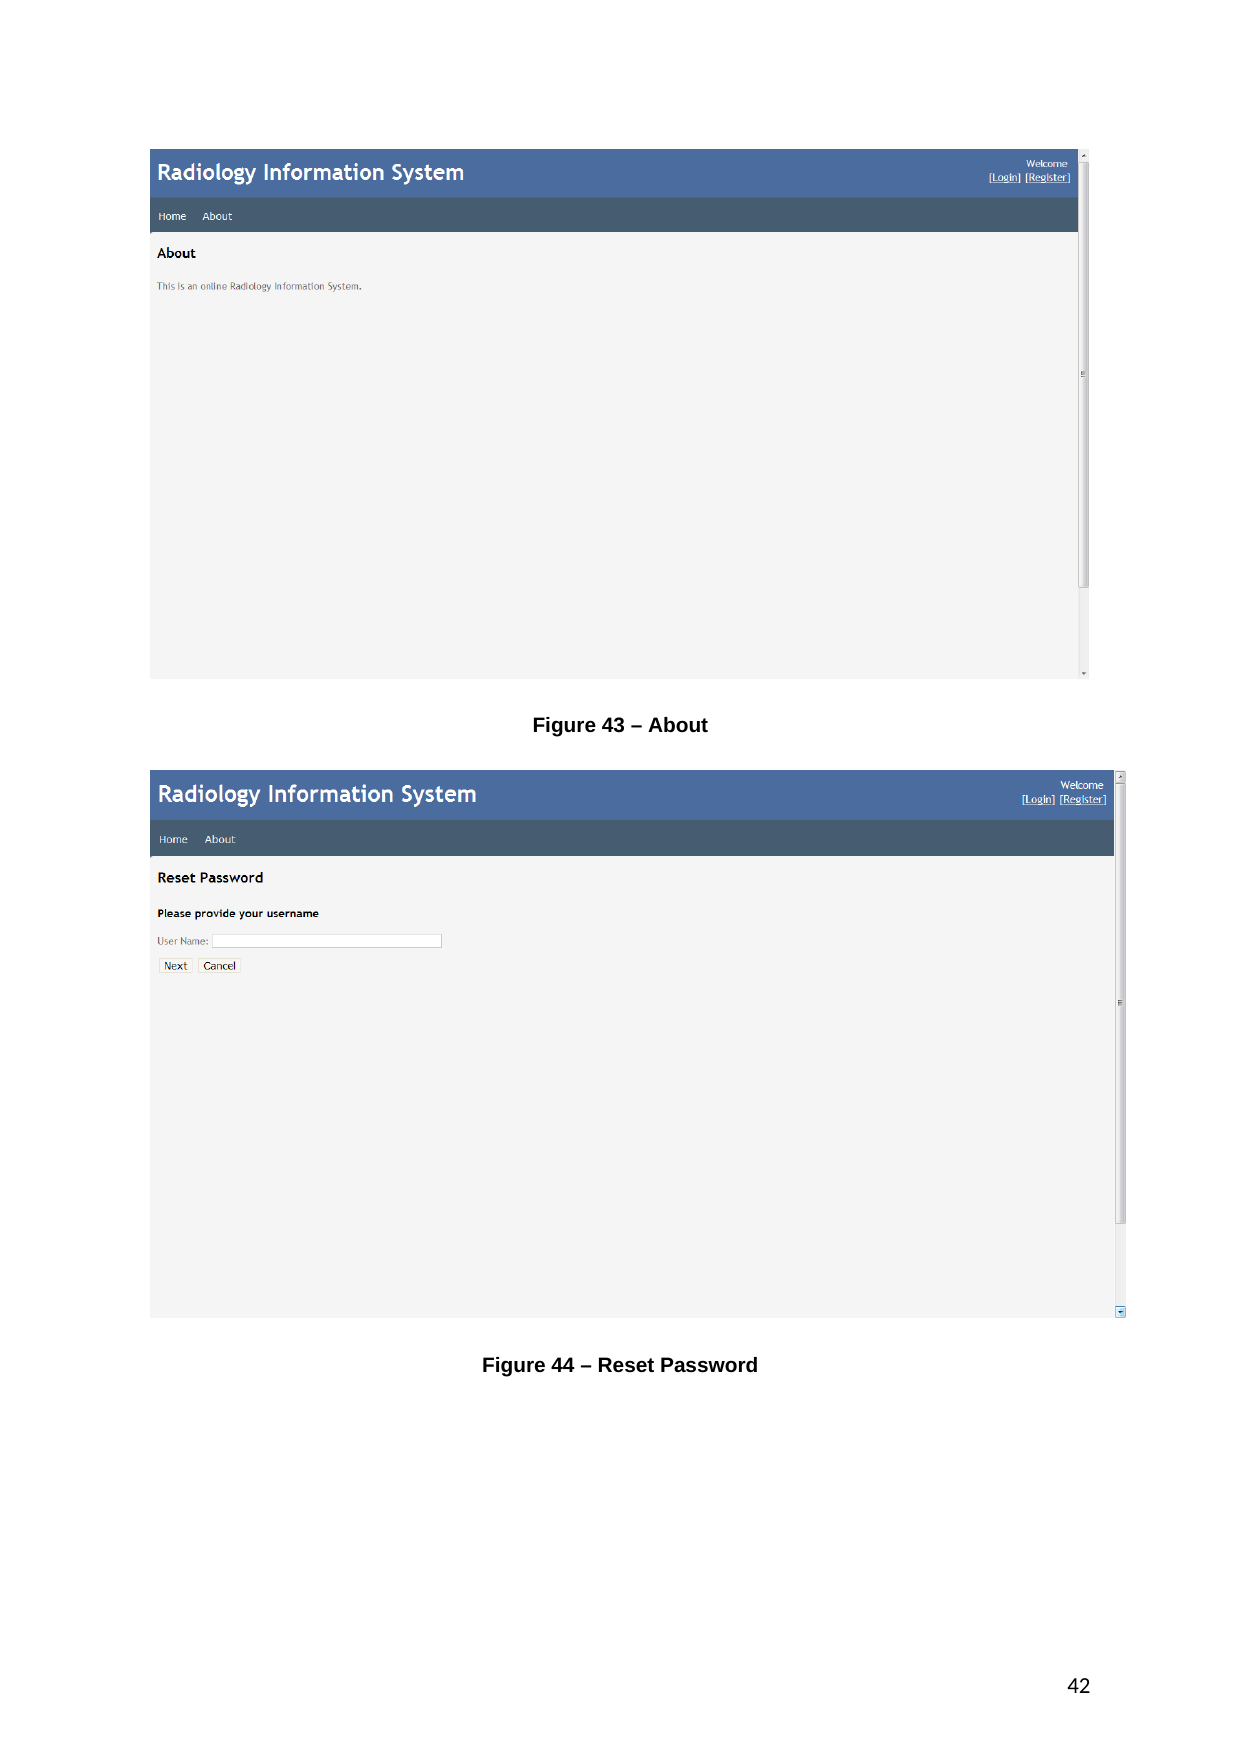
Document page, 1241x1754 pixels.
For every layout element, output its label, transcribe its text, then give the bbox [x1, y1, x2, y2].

text Figure 43 – About [150, 713, 1090, 737]
picture [150, 149, 1089, 679]
text Figure 44 – Reset Password [150, 1353, 1090, 1377]
picture [150, 770, 1126, 1318]
